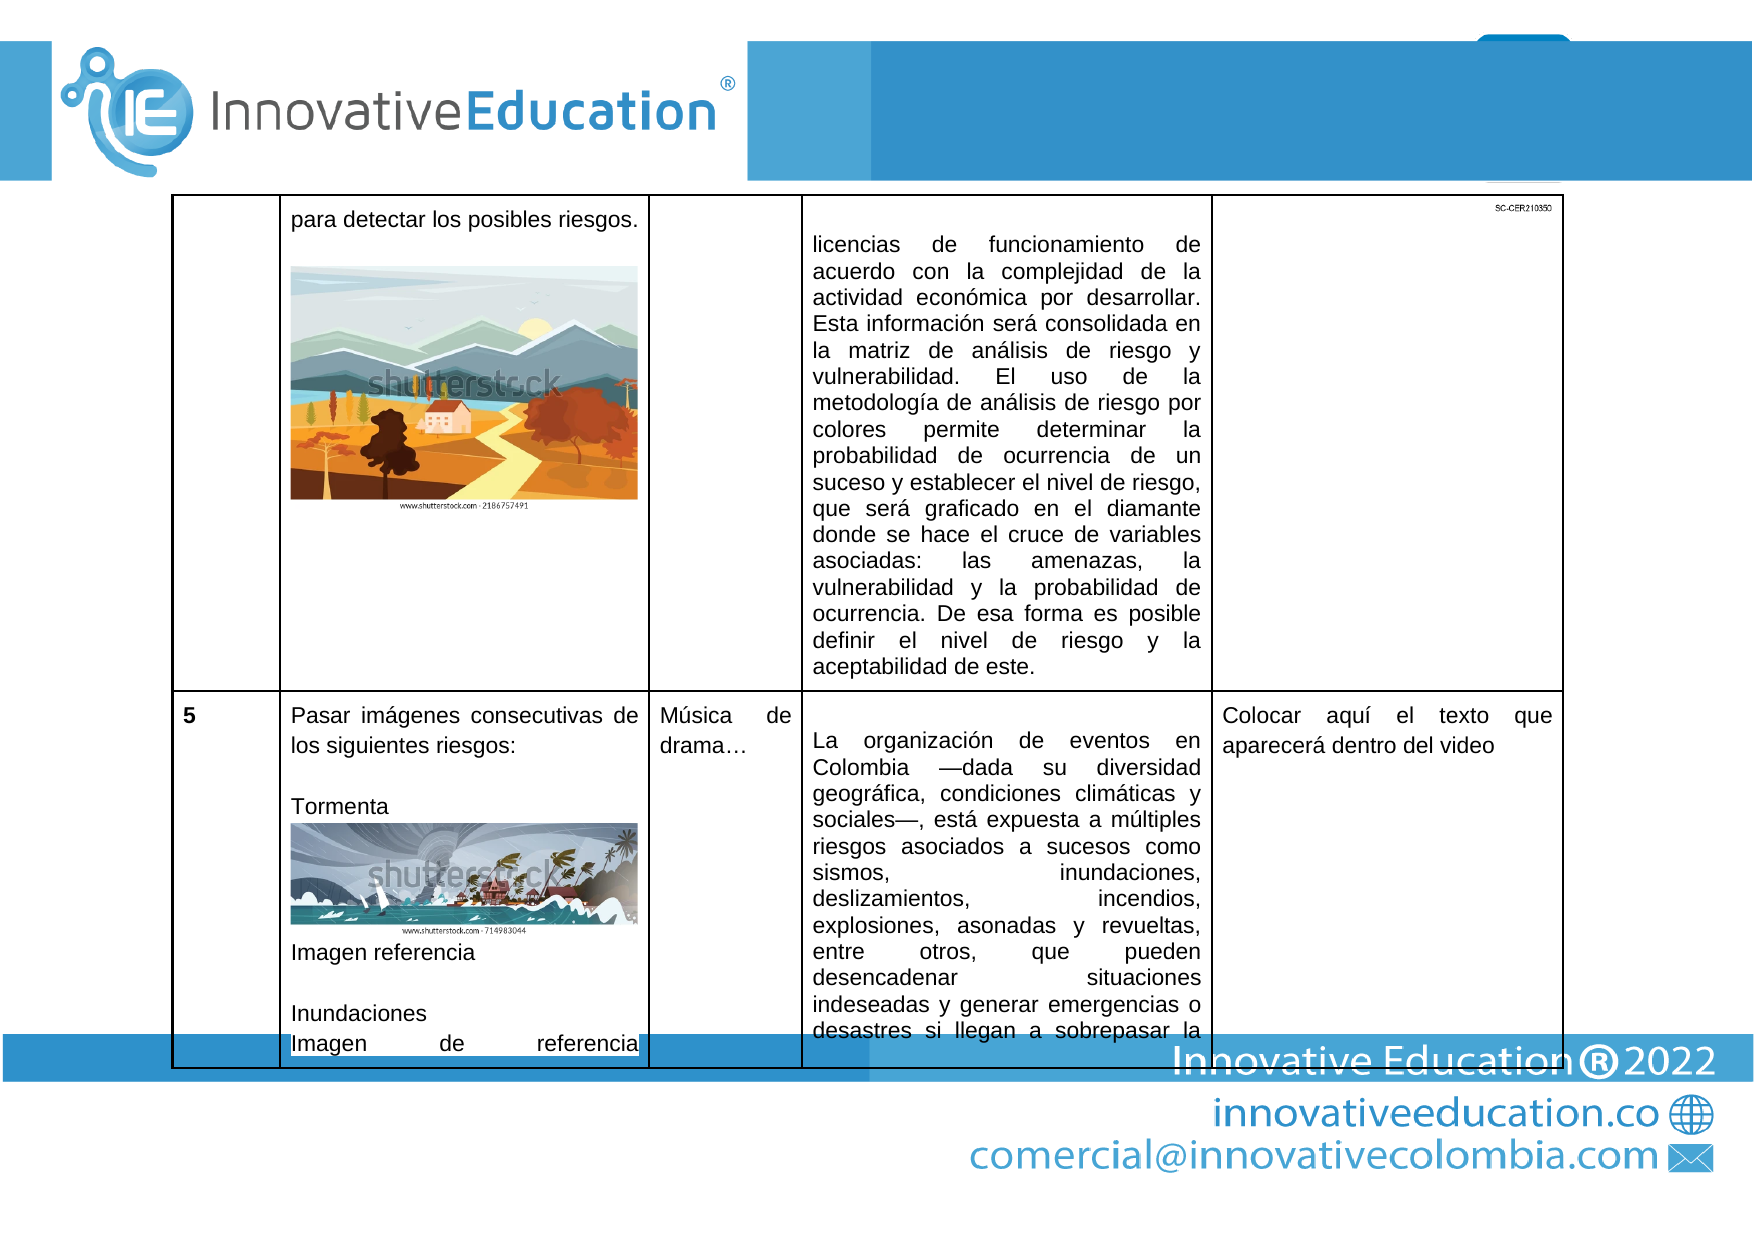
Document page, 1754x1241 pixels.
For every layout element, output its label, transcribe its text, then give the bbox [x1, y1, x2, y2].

table_cell Música de drama… [650, 692, 801, 1067]
picture [290, 266, 638, 511]
picture [0, 28, 1752, 214]
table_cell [1213, 196, 1562, 690]
picture [2, 1032, 1754, 1179]
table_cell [1213, 692, 1562, 1067]
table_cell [281, 692, 648, 1067]
picture [290, 823, 638, 936]
table_cell [650, 196, 801, 690]
table_cell 5 [174, 692, 279, 1067]
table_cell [803, 692, 1211, 1067]
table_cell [281, 196, 648, 690]
table_cell 4 [174, 196, 279, 690]
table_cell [803, 196, 1211, 690]
